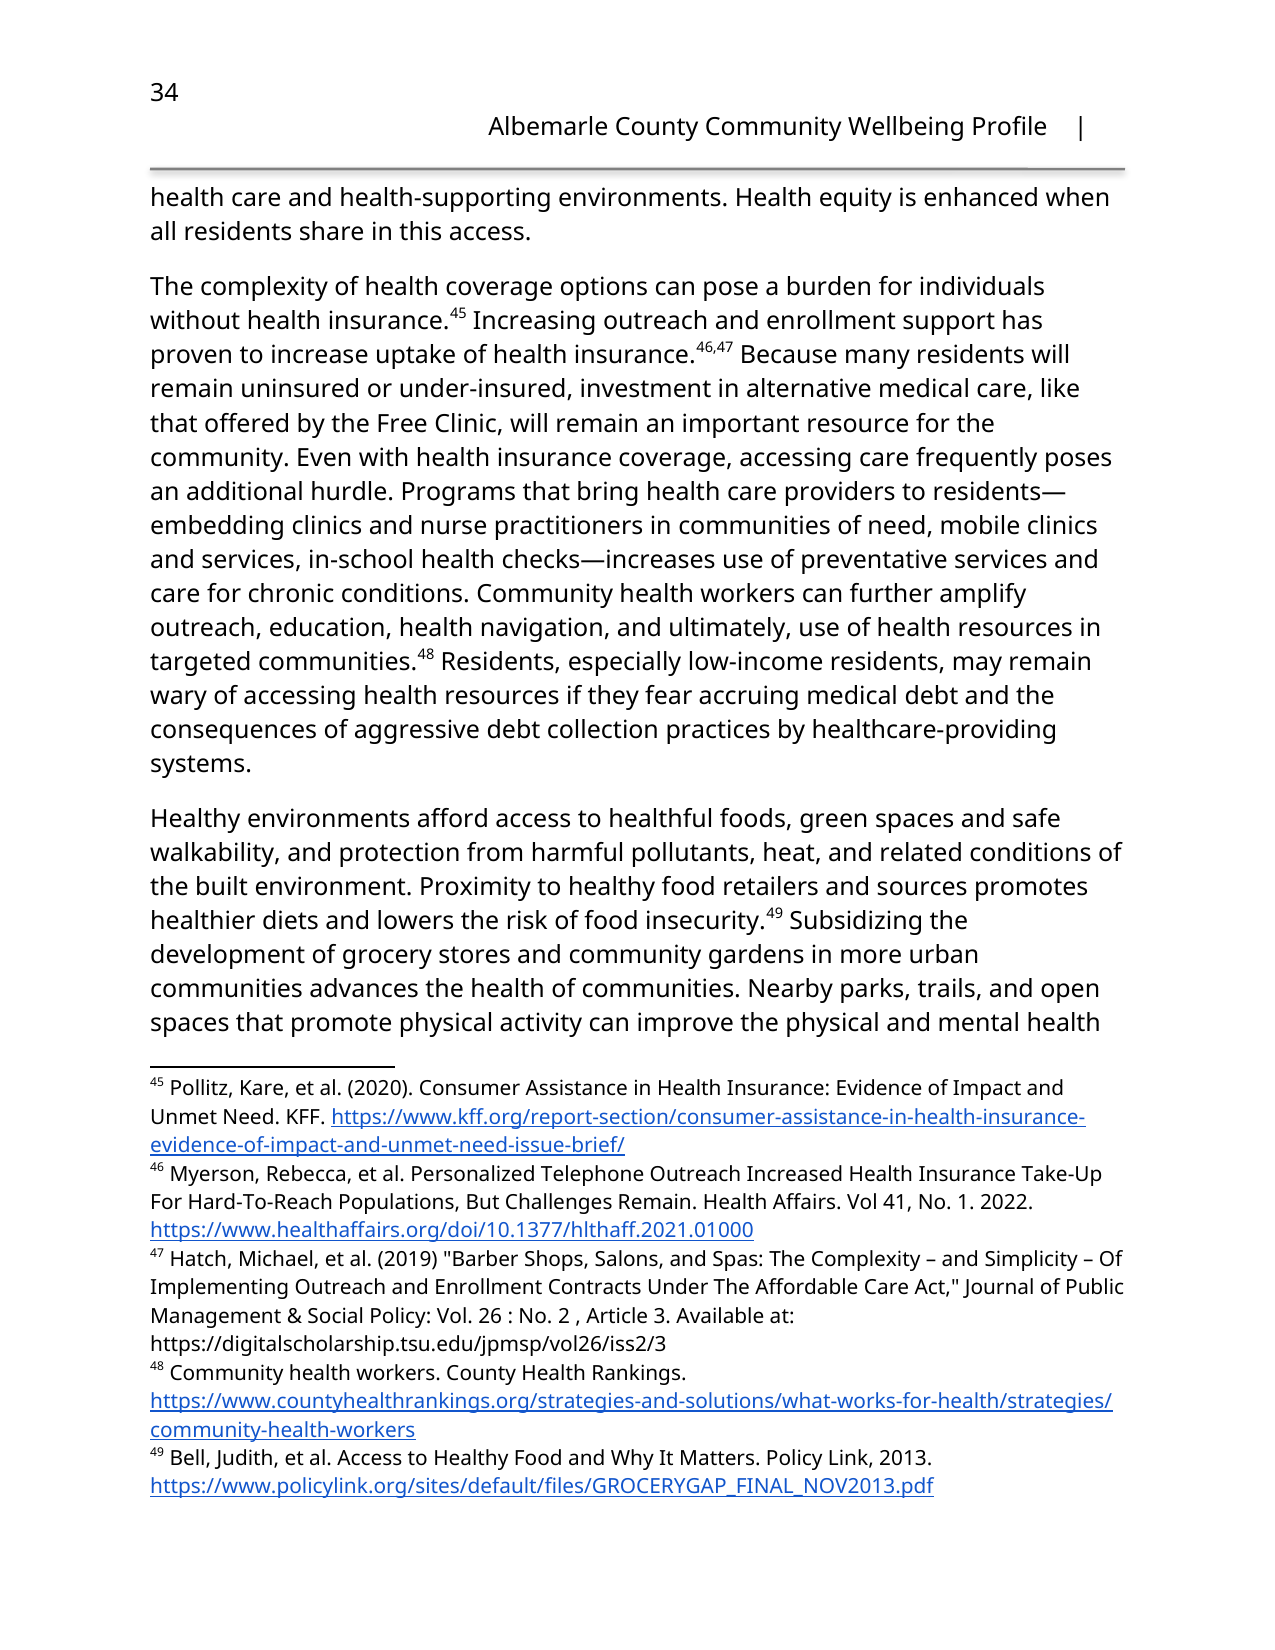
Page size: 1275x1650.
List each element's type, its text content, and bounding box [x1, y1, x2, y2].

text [150, 180, 1125, 248]
text The complexity of health coverage options can pose a burden for individuals without health insurance. Increasing outreach and enrollment support has proven to increase uptake of health insurance., Because many residents will remain uninsured or under-insured, investment in alternative medical care, like that offered by the Free Clinic, will remain an important resource for the community. Even with health insurance coverage, accessing care frequently poses an additional hurdle. Programs that bring health care providers to residents—embedding clinics and nurse practitioners in communities of need, mobile clinics and services, in-school health checks—increases use of preventative services and care for chronic conditions. Community health workers can further amplify outreach, education, health navigation, and ultimately, use of health resources in targeted communities. Residents, especially low-income residents, may remain wary of accessing health resources if they fear accruing medical debt and the consequences of aggressive debt collection practices by healthcare-providing systems. [150, 269, 1125, 780]
text Healthy environments afford access to healthful foods, green spaces and safe walkability, and protection from harmful pollutants, heat, and related conditions of the built environment. Proximity to healthy food retailers and sources promotes healthier diets and lowers the risk of food insecurity. Subsidizing the development of grocery stores and community gardens in more urban communities advances the health of communities. Nearby parks, trails, and open spaces that promote physical activity can improve the physical and mental health of residents, especially among urban and suburban residents. In addition to supporting physical activity, green spaces and green infrastructure play a role in reducing environmental hazards like heat in urban areas. [150, 801, 1125, 1039]
